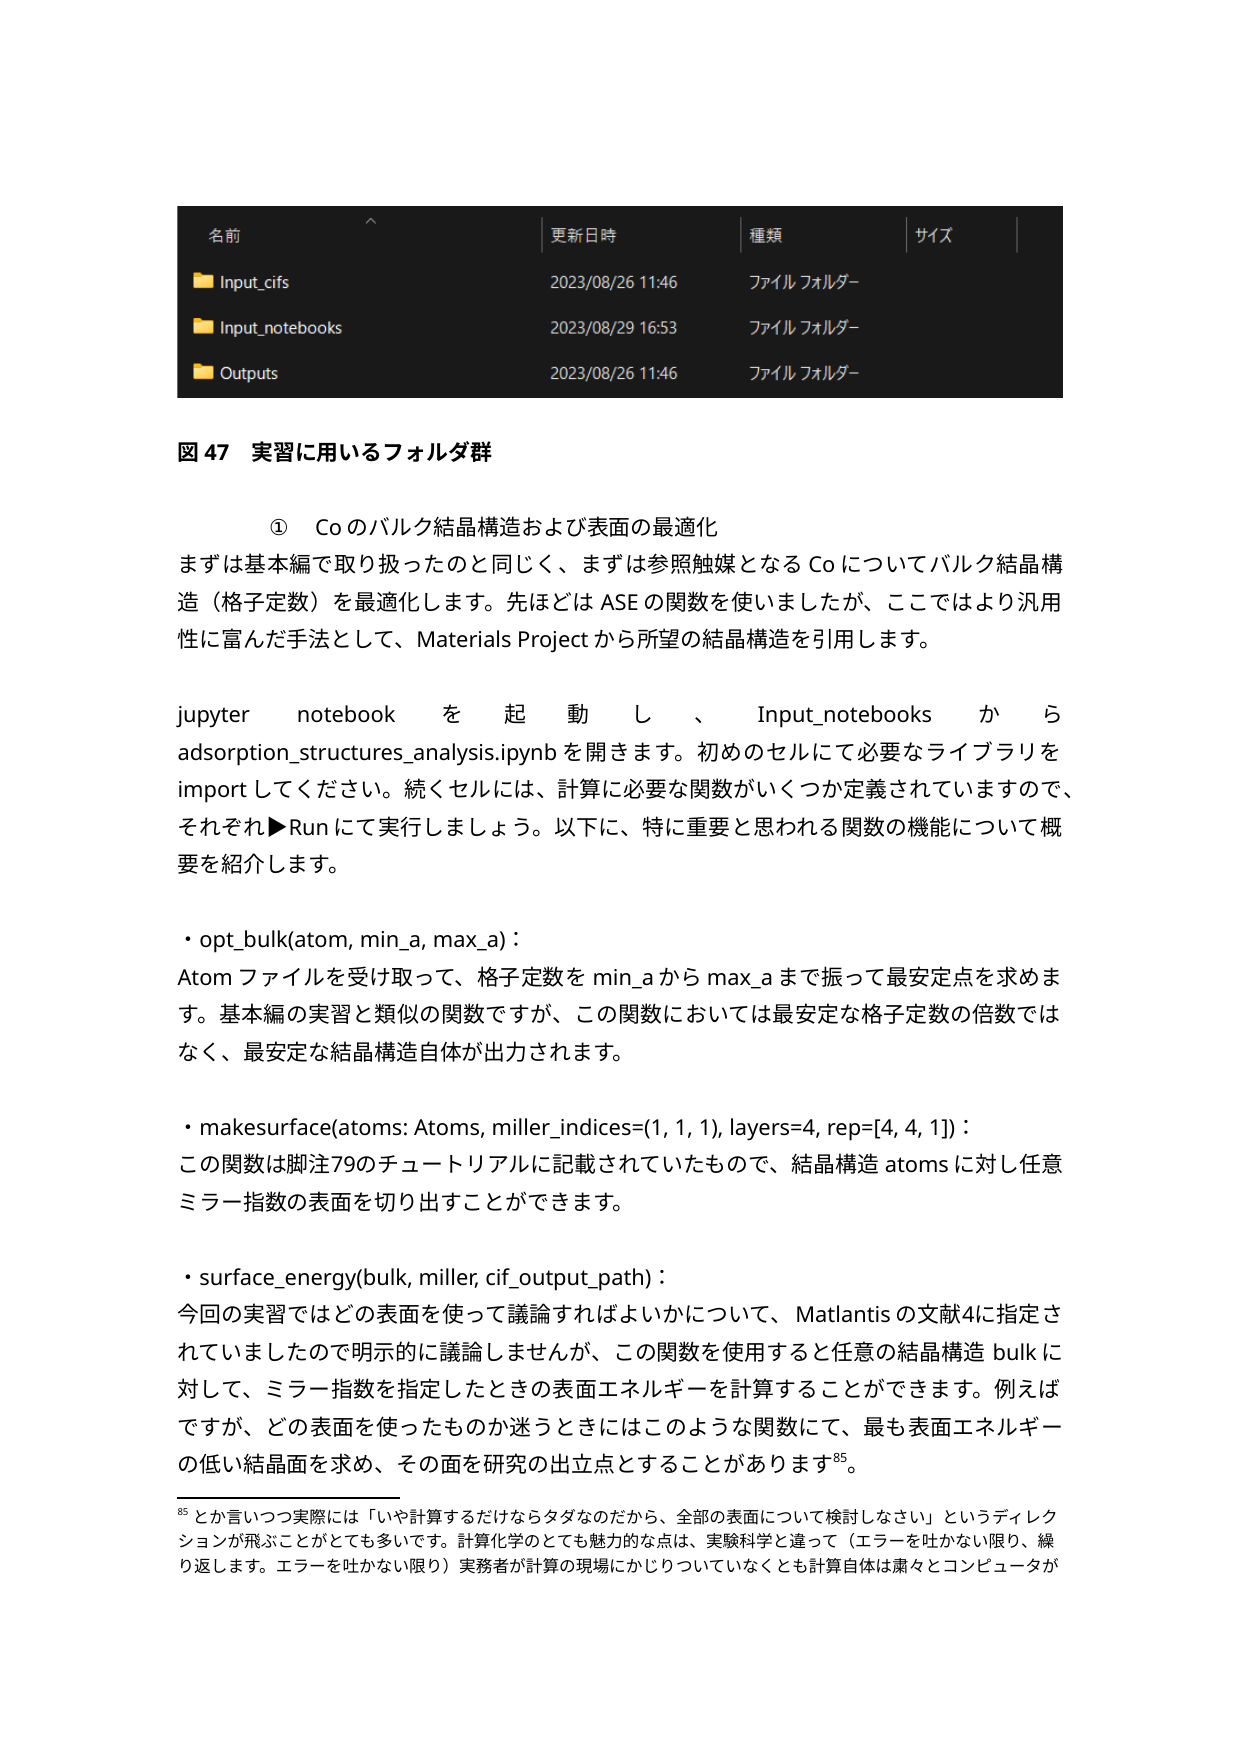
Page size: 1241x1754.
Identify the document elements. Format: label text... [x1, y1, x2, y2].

text ・makesurface(atoms: Atoms, miller_indices=(1, 1, 1), layers=4, rep=[4, 4, 1])： [177, 1107, 1063, 1144]
text この関数は脚注79のチュートリアルに記載されていたもので、結晶構造atomsに対し任意ミラー指数の表面を切り出すことができます。 [177, 1144, 1063, 1219]
text ・surface_energy(bulk, miller, cif_output_path)： [177, 1257, 1063, 1294]
text まずは基本編で取り扱ったのと同じく、まずは参照触媒となるCoについてバルク結晶構造（格子定数）を最適化します。先ほどはASEの関数を使いましたが、ここではより汎用性に富んだ手法として、Materials Projectから所望の結晶構造を引用します。 [177, 544, 1063, 657]
text 今回の実習ではどの表面を使って議論すればよいかについて、Matlantisの文献4に指定されていましたので明示的に議論しませんが、この関数を使用すると任意の結晶構造bulkに対して、ミラー指数を指定したときの表面エネルギーを計算することができます。例えばですが、どの表面を使ったものか迷うときにはこのような関数にて、最も表面エネルギーの低い結晶面を求め、その面を研究の出立点とすることがあります。 [177, 1294, 1063, 1482]
text Atomファイルを受け取って、格子定数をmin_aからmax_aまで振って最安定点を求めます。基本編の実習と類似の関数ですが、この関数においては最安定な格子定数の倍数ではなく、最安定な結晶構造自体が出力されます。 [177, 957, 1063, 1069]
text jupyter notebookを起動し、Input_notebooksからadsorption_structures_analysis.ipynbを開きます。初めのセルにて必要なライブラリをimportしてください。続くセルには、計算に必要な関数がいくつか定義されていますので、それぞれ▶Runにて実行しましょう。以下に、特に重要と思われる関数の機能について概要を紹介します。 [177, 694, 1063, 882]
picture [177, 206, 1063, 398]
text ・opt_bulk(atom, min_a, max_a)： [177, 919, 1063, 957]
list Coのバルク結晶構造および表面の最適化 [269, 507, 1063, 544]
text 図 47 実習に用いるフォルダ群 [177, 432, 1063, 469]
